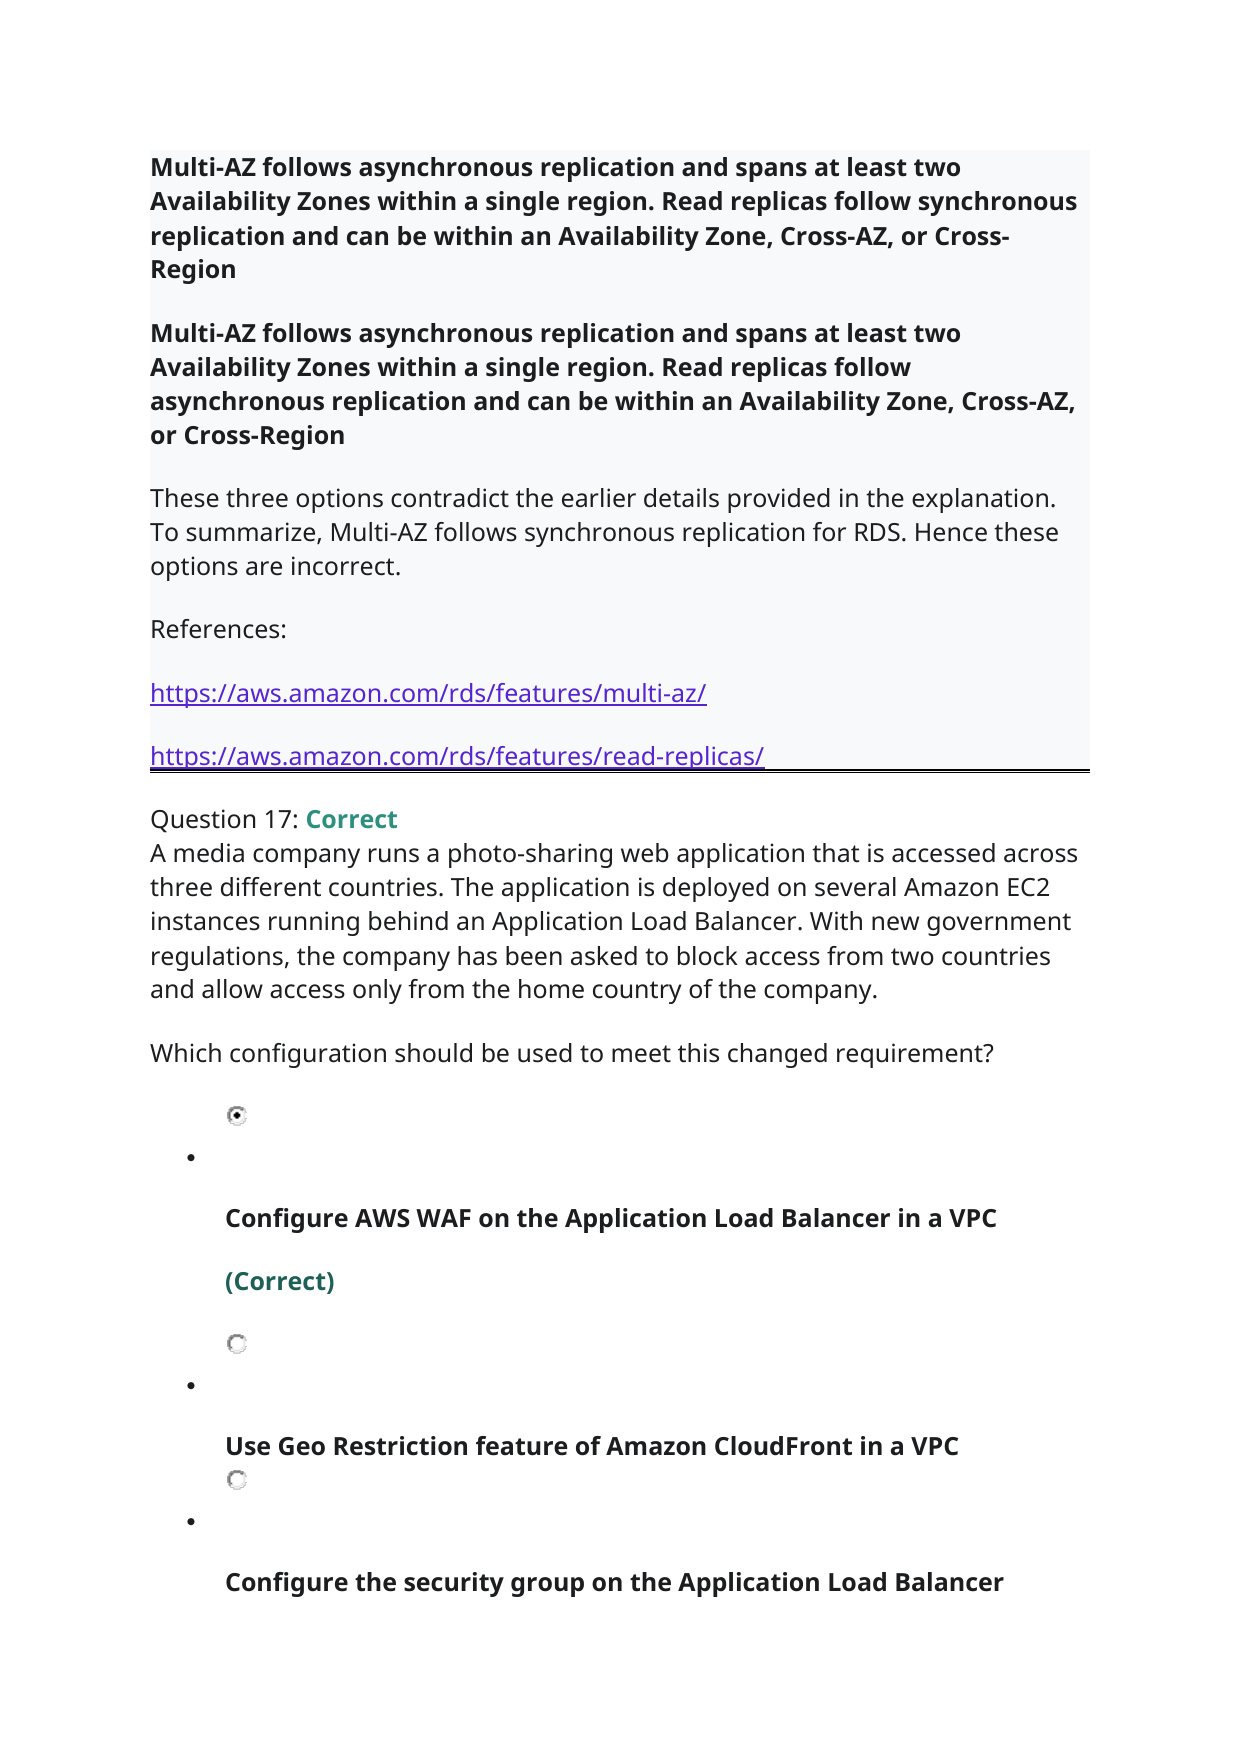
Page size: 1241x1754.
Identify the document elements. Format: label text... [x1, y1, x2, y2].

text Multi-AZ follows asynchronous replication and spans at least two Availability Zones within a single region. Read replicas follow synchronous replication and can be within an Availability Zone, Cross-AZ, or Cross-Region [150, 150, 1090, 286]
text References: [150, 612, 1090, 646]
text Configure the security group on the Application Load Balancer [225, 1564, 1090, 1598]
text Question 17: Correct [150, 802, 1090, 836]
text (Correct) [225, 1263, 1090, 1298]
text Which configuration should be used to meet this changed requirement? [150, 1035, 1090, 1069]
text A media company runs a photo-sharing web application that is accessed across three different countries. The application is deployed on several Amazon EC2 instances running behind an Application Load Balancer. With new government regulations, the company has been asked to block access from two countries and allow access only from the home country of the company. [150, 836, 1090, 1006]
text https://aws.amazon.com/rds/features/multi-az/ [150, 675, 1090, 709]
text Configure AWS WAF on the Application Load Balancer in a VPC [225, 1200, 1090, 1234]
text Use Geo Restriction feature of Amazon CloudFront in a VPC [225, 1428, 1090, 1462]
text https://aws.amazon.com/rds/features/read-replicas/ [150, 739, 1090, 769]
text Multi-AZ follows asynchronous replication and spans at least two Availability Zones within a single region. Read replicas follow asynchronous replication and can be within an Availability Zone, Cross-AZ, or Cross-Region [150, 315, 1090, 452]
text These three options contradict the earlier details provided in the explanation. To summarize, Multi-AZ follows synchronous replication for RDS. Hence these options are incorrect. [150, 481, 1090, 583]
